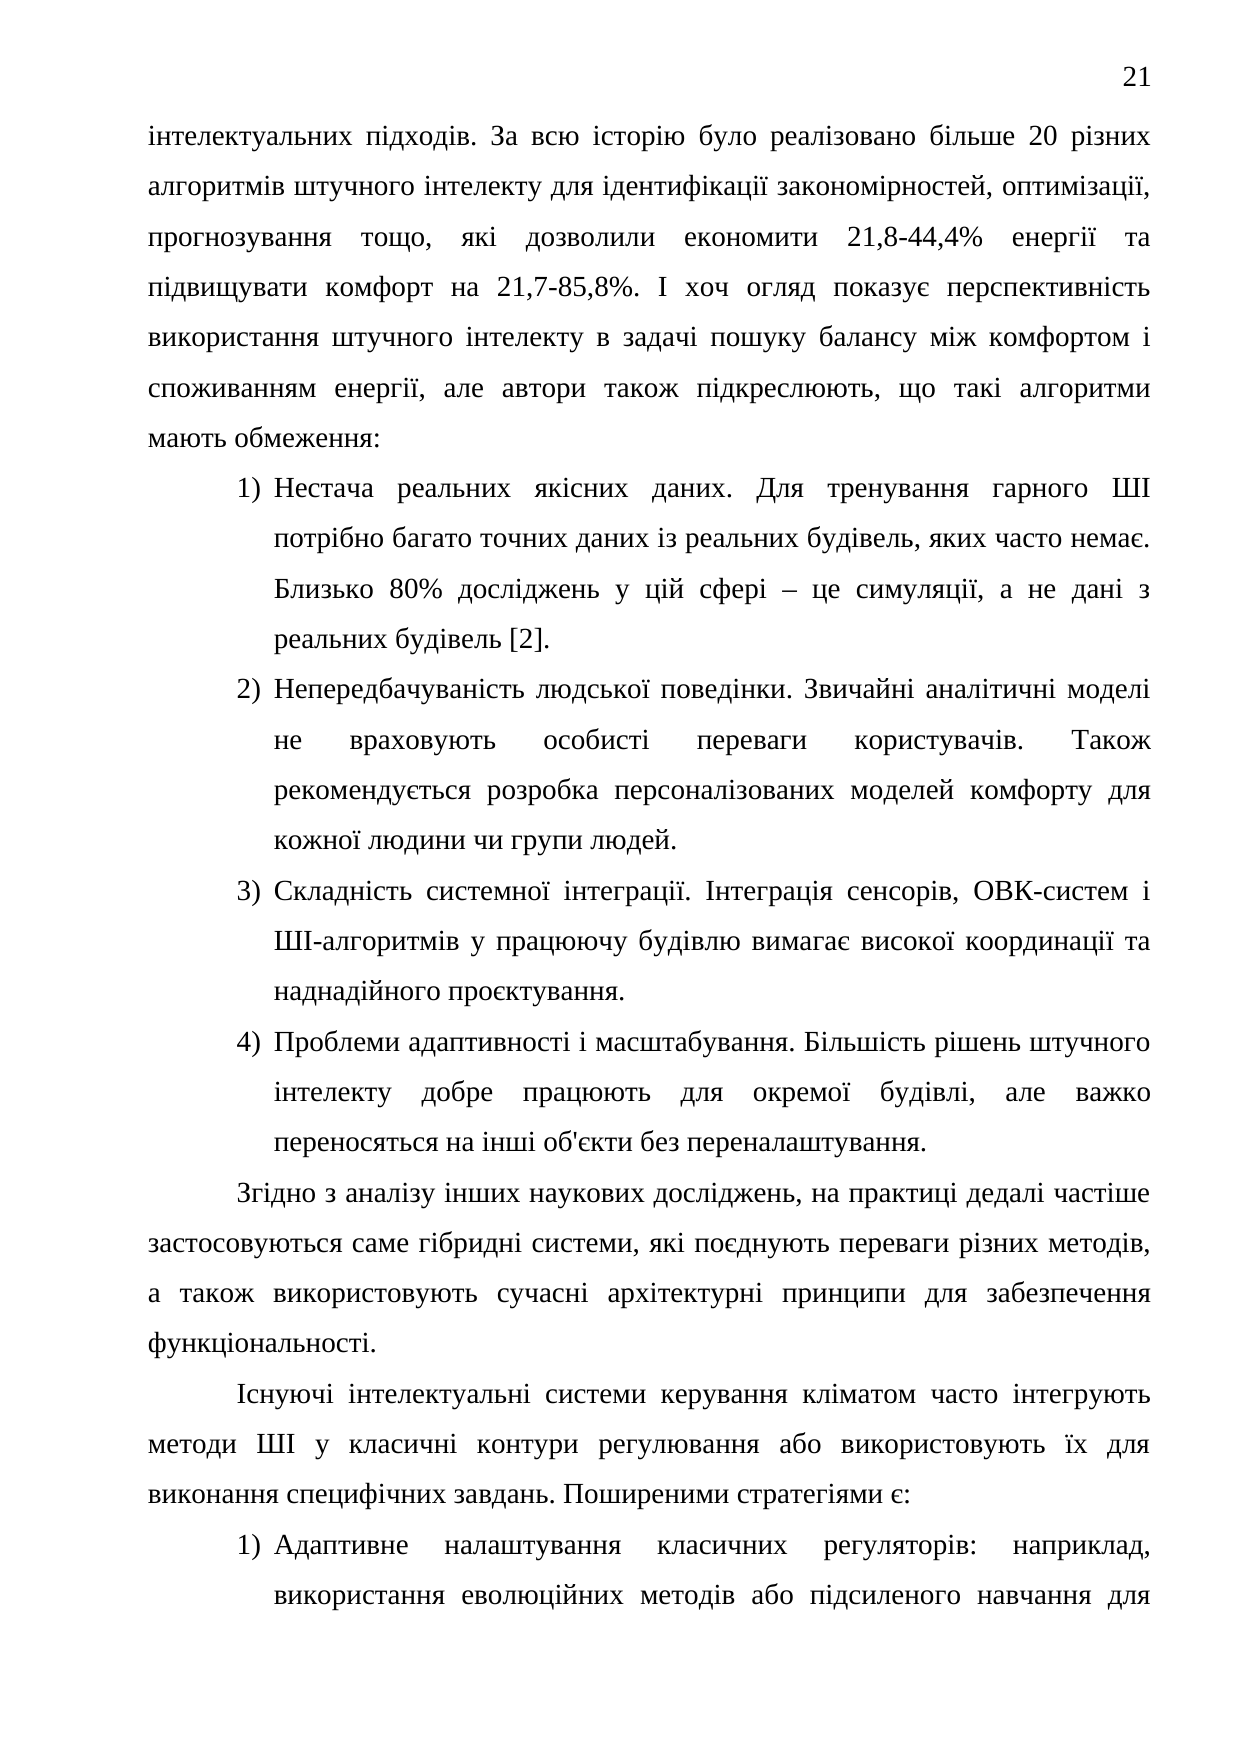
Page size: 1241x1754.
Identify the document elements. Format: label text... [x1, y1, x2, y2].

list Складність системної інтеграції. Інтеграція сенсорів, ОВК-систем і ШІ-алгоритмів у працюючу будівлю вимагає високої координації та наднадійного проєктування. [236, 873, 1152, 1007]
list Непередбачуваність людської поведінки. Звичайні аналітичні моделі не враховують особисті переваги користувачів. Також рекомендується розробка персоналізованих моделей комфорту для кожної людини чи групи людей. [236, 672, 1152, 856]
text Існуючі інтелектуальні системи керування кліматом часто інтегрують методи ШІ у класичні контури регулювання або використовують їх для виконання специфічних завдань. Поширеними стратегіями є: [148, 1376, 1152, 1510]
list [236, 1527, 1152, 1611]
list Нестача реальних якісних даних. Для тренування гарного ШІ потрібно багато точних даних із реальних будівель, яких часто немає. Близько 80% досліджень у цій сфері – це симуляції, а не дані з реальних будівель [2]. [236, 470, 1152, 655]
list Проблеми адаптивності і масштабування. Більшість рішень штучного інтелекту добре працюють для окремої будівлі, але важко переносяться на інші об'єкти без переналаштування. [236, 1024, 1152, 1158]
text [148, 118, 1152, 453]
text Згідно з аналізу інших наукових досліджень, на практиці дедалі частіше застосовуються саме гібридні системи, які поєднують переваги різних методів, а також використовують сучасні архітектурні принципи для забезпечення функціональності. [148, 1175, 1152, 1359]
